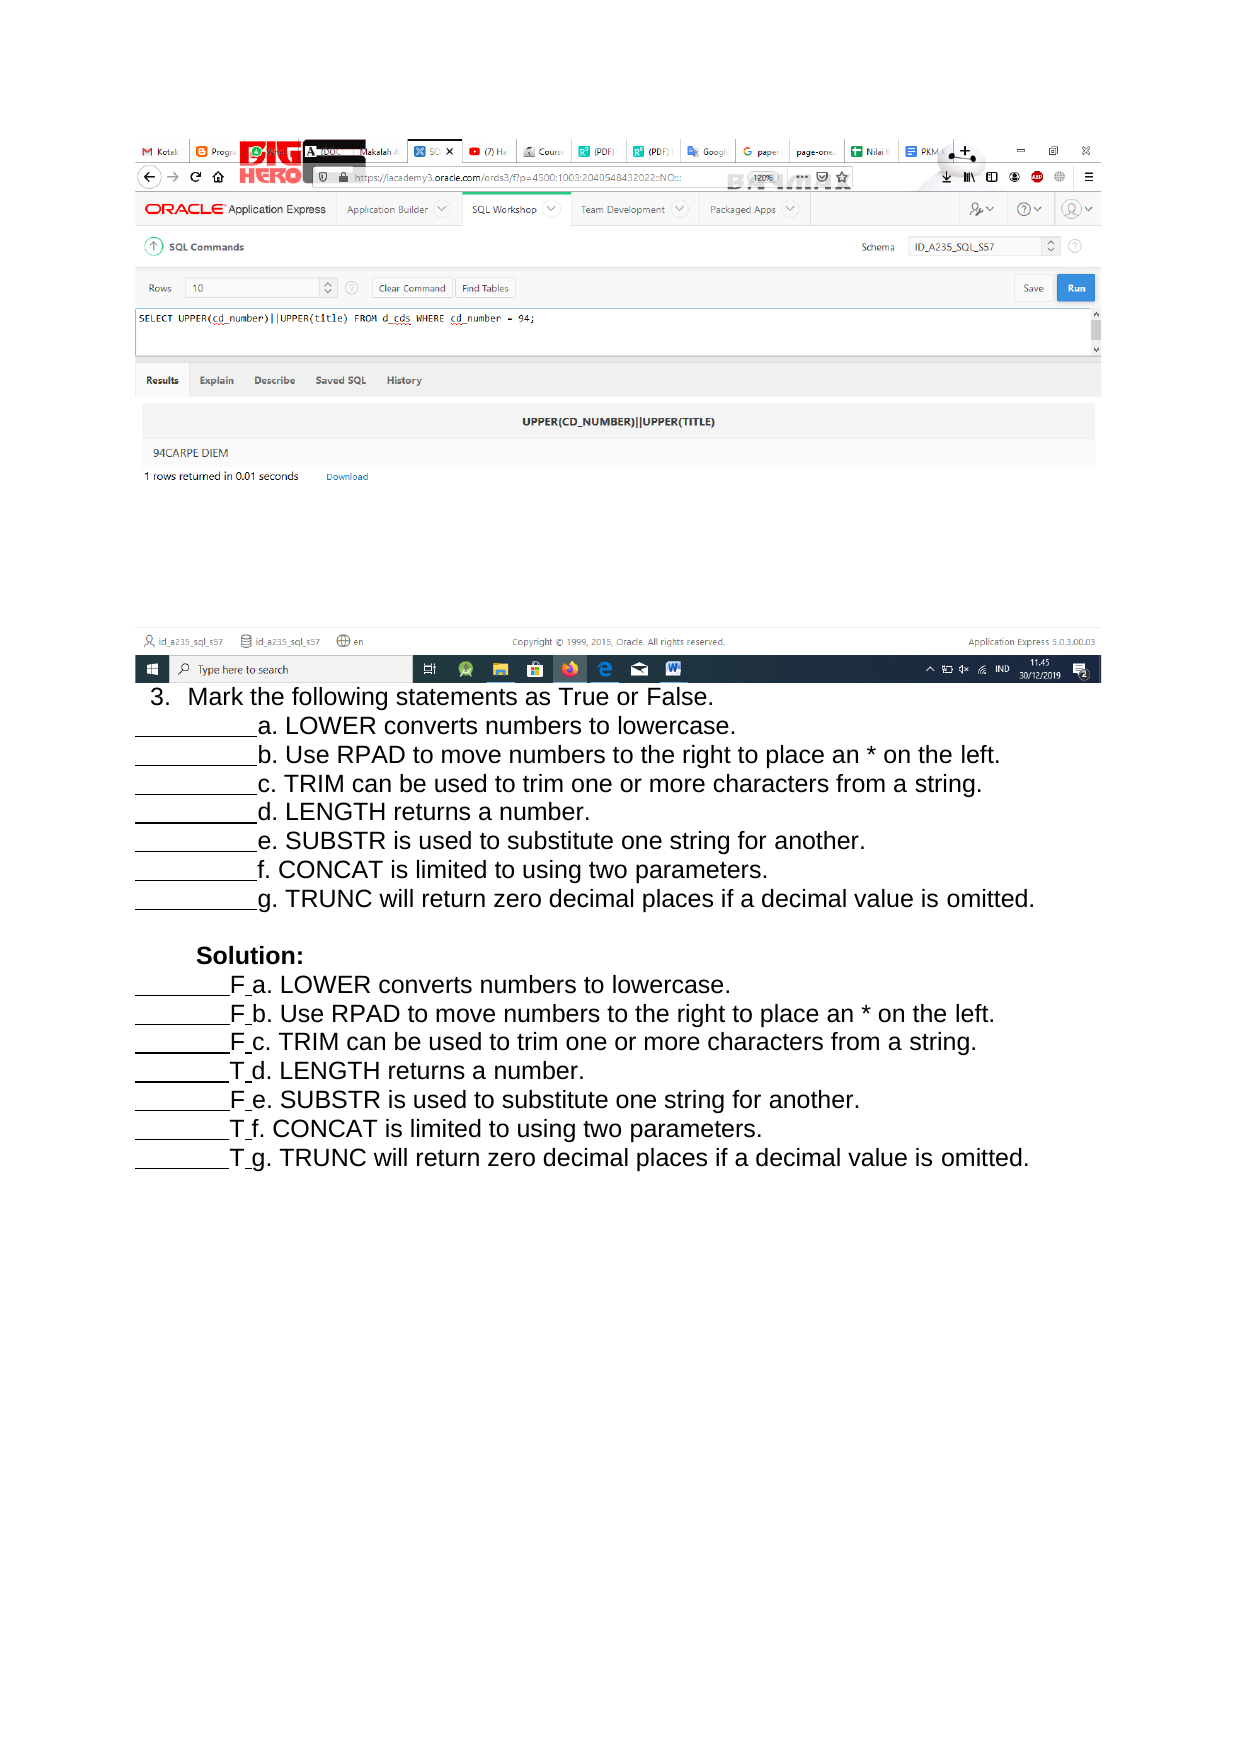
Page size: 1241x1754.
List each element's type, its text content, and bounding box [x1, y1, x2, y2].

text d. LENGTH returns a number. [135, 797, 1101, 826]
text a. LOWER converts numbers to lowercase. [135, 711, 1101, 740]
subtitle Solution: [196, 941, 1101, 970]
text F c. TRIM can be used to trim one or more characters from a string. [135, 1027, 1101, 1056]
picture [135, 139, 1102, 683]
text T g. TRUNC will return zero decimal places if a decimal value is omitted. [135, 1142, 1101, 1171]
text f. CONCAT is limited to using two parameters. [135, 855, 1101, 884]
text c. TRIM can be used to trim one or more characters from a string. [135, 769, 1101, 797]
text F b. Use RPAD to move numbers to the right to place an * on the left. [135, 999, 1101, 1027]
text F a. LOWER converts numbers to lowercase. [135, 970, 1101, 999]
text e. SUBSTR is used to substitute one string for another. [135, 826, 1101, 855]
list Mark the following statements as True or False. [150, 683, 1101, 711]
text F e. SUBSTR is used to substitute one string for another. [135, 1085, 1101, 1114]
text b. Use RPAD to move numbers to the right to place an * on the left. [135, 740, 1101, 769]
text T d. LENGTH returns a number. [135, 1056, 1101, 1085]
text g. TRUNC will return zero decimal places if a decimal value is omitted. [135, 884, 1101, 912]
text T f. CONCAT is limited to using two parameters. [135, 1114, 1101, 1142]
